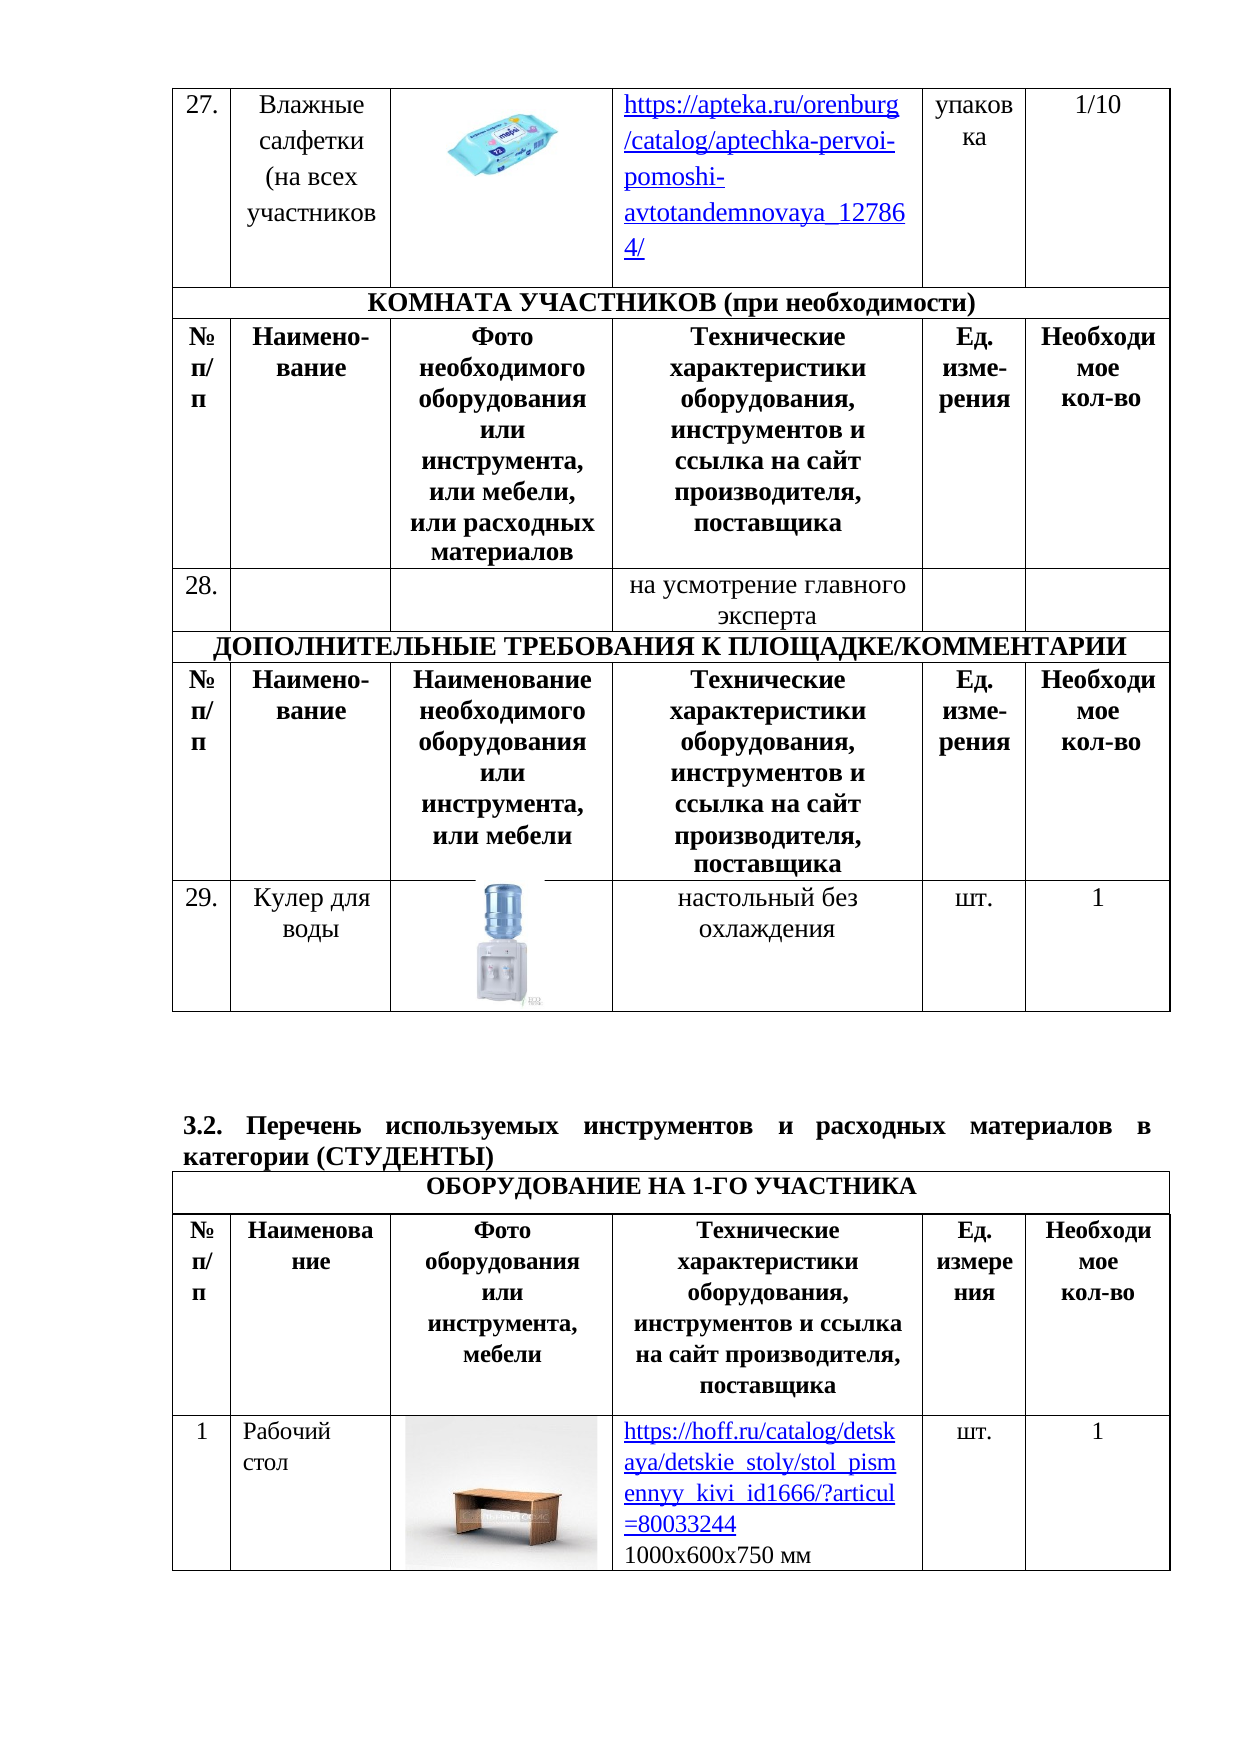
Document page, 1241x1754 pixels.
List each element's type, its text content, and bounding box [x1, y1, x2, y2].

table_cell 27. [173, 89, 230, 287]
table_cell КОМНАТА УЧАСТНИКОВ (при необходимости) [173, 288, 1169, 318]
table_header № п/ п [173, 1215, 230, 1415]
table_cell 1/10 [1026, 89, 1169, 287]
table_cell Влажные салфетки (на всех участников [231, 89, 390, 287]
table_cell [598, 1416, 612, 1570]
table_cell настольный без охлаждения [613, 881, 922, 1011]
list Перечень используемых инструментов и расходных материалов в категории (СТУДЕНТЫ) [183, 1109, 1151, 1171]
picture [475, 880, 545, 1009]
table_cell Необходи мое кол-во [1026, 319, 1169, 567]
table_cell [391, 881, 612, 1011]
table_cell [391, 569, 612, 631]
table_cell Кулер для воды [231, 881, 390, 1011]
table_cell 29. [173, 881, 230, 1011]
table_header Наименова ние [231, 1215, 390, 1415]
table_cell Рабочий стол [231, 1416, 390, 1570]
table_cell ДОПОЛНИТЕЛЬНЫЕ ТРЕБОВАНИЯ К ПЛОЩАДКЕ/КОММЕНТАРИИ [173, 632, 1169, 662]
table_header Фото оборудования или инструмента, мебели [391, 1215, 612, 1415]
table_cell упаков ка [923, 89, 1025, 287]
table_cell Ед. изме- рения [923, 663, 1025, 880]
table_cell [231, 569, 390, 631]
table_cell 28. [173, 569, 230, 631]
table_cell [391, 1416, 405, 1570]
table_cell Наимено- вание [231, 319, 390, 567]
table_header Ед. измере ния [923, 1215, 1025, 1415]
table_cell [391, 89, 612, 287]
table_cell Наименование необходимого оборудования или инструмента, или мебели [391, 663, 612, 880]
table_cell № п/ п [173, 663, 230, 880]
table_cell Фото необходимого оборудования или инструмента, или мебели, или расходных материалов [391, 319, 612, 567]
table_cell Ед. изме- рения [923, 319, 1025, 567]
table_cell Наимено- вание [231, 663, 390, 880]
table_cell Технические характеристики оборудования, инструментов и ссылка на сайт производителя, поставщика [613, 319, 922, 567]
table_cell Технические характеристики оборудования, инструментов и ссылка на сайт производителя, поставщика [613, 663, 922, 880]
table_cell № п/ п [173, 319, 230, 567]
table_cell [923, 569, 1025, 631]
table_cell [1026, 569, 1169, 631]
table_cell шт. [923, 1416, 1025, 1570]
table_cell 1 [173, 1416, 230, 1570]
table_cell 1 [1026, 1416, 1169, 1570]
table_header Технические характеристики оборудования, инструментов и ссылка на сайт производителя, поставщика [613, 1215, 922, 1415]
table_cell Необходи мое кол-во [1026, 663, 1169, 880]
picture [446, 109, 560, 177]
table_cell https://hoff.ru/catalog/detsk aya/detskie_stoly/stol_pism ennyy_kivi_id1666/?articul =80033244 1000х600х750 мм [613, 1416, 922, 1570]
table_header Необходи мое кол-во [1026, 1215, 1169, 1415]
table_cell шт. [923, 881, 1025, 1011]
picture [405, 1416, 598, 1570]
table_cell 1 [1026, 881, 1169, 1011]
table_cell https://apteka.ru/orenburg /catalog/aptechka-pervoi- pomoshi- avtotandemnovaya_12786 4/ [613, 89, 922, 287]
table_cell на усмотрение главного эксперта [613, 569, 922, 631]
